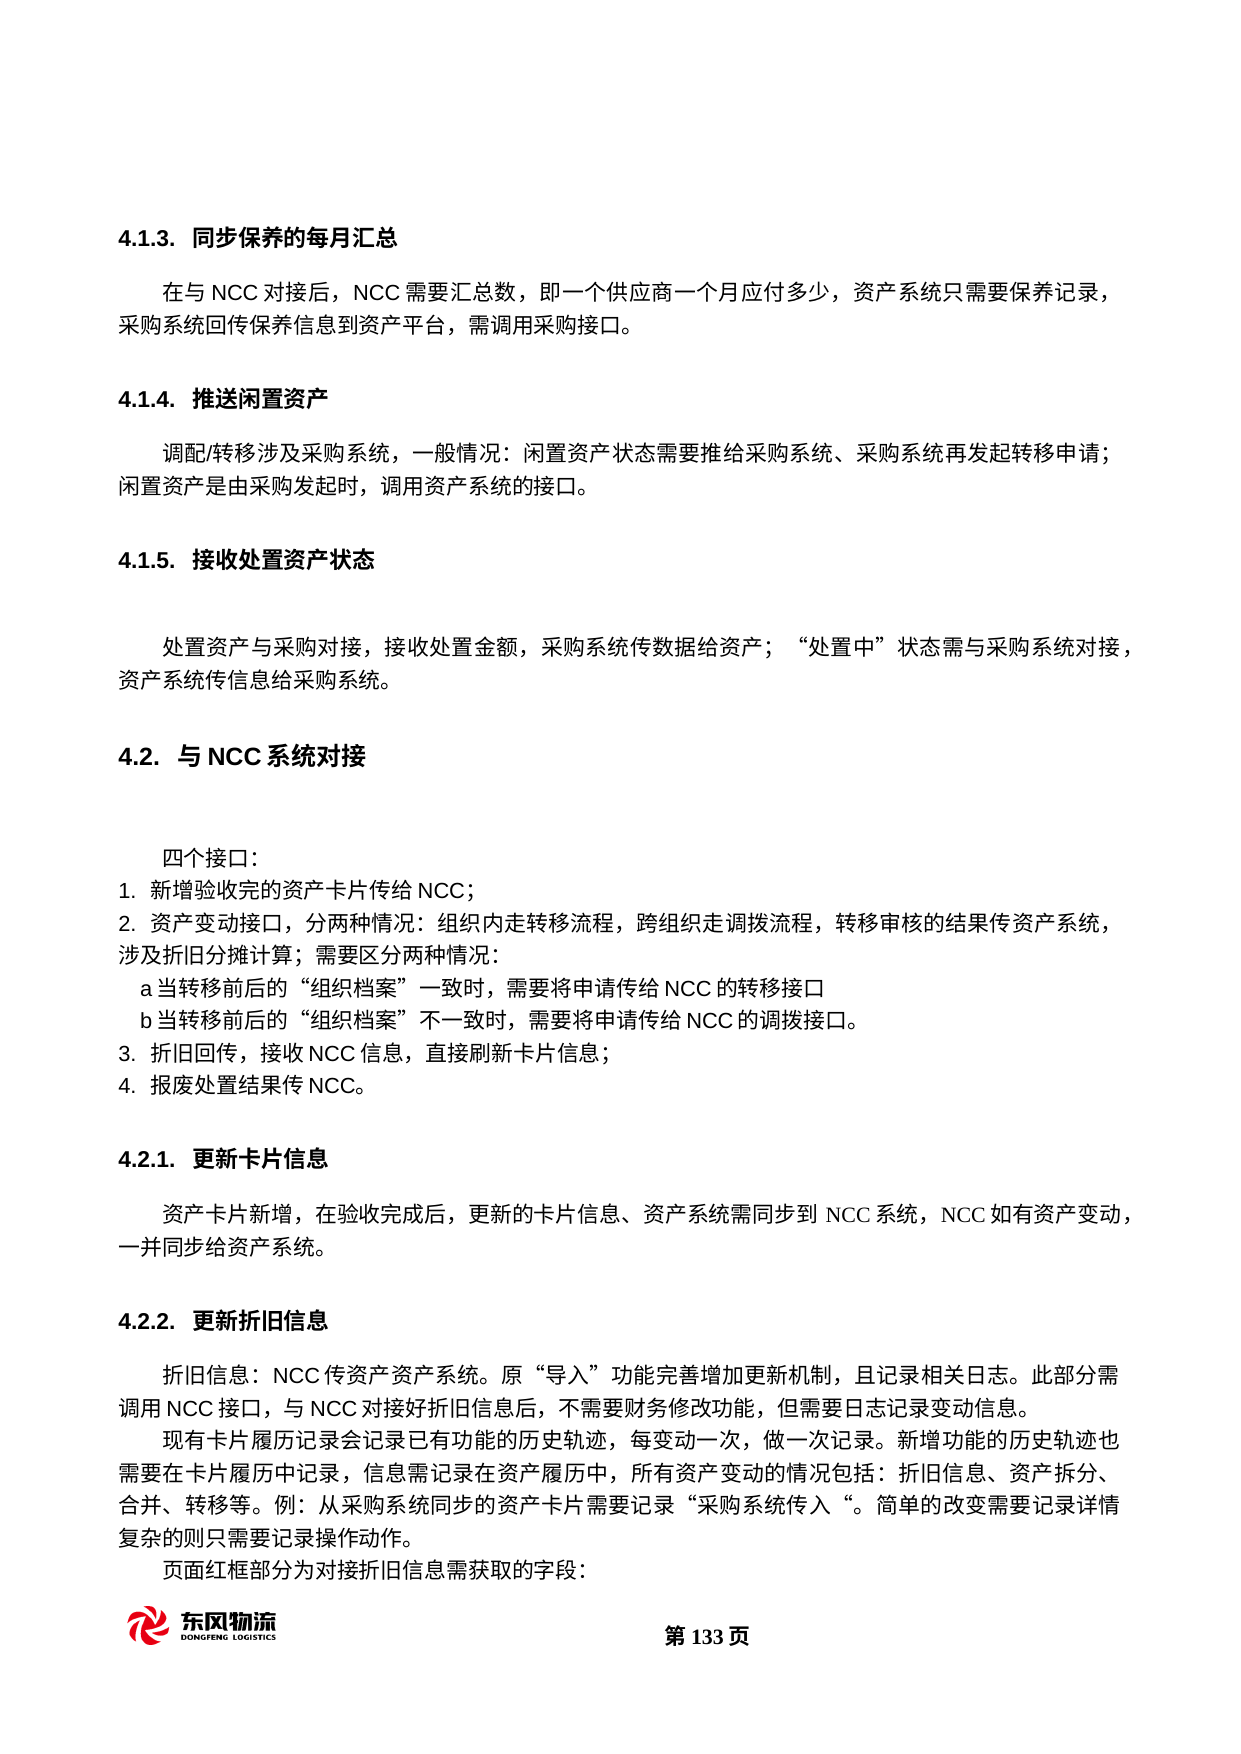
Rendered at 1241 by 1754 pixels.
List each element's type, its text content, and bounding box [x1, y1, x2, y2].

list 报废处置结果传NCC。 [118, 1068, 1122, 1100]
text 四个接口： [118, 840, 1122, 873]
subtitle 同步保养的每月汇总 [118, 203, 1122, 268]
list 新增验收完的资产卡片传给NCC； [118, 873, 1122, 905]
text 页面红框部分为对接折旧信息需获取的字段： [118, 1553, 1122, 1585]
text 调配/转移涉及采购系统，一般情况：闲置资产状态需要推给采购系统、采购系统再发起转移申请；闲置资产是由采购发起时，调用资产系统的接口。 [118, 436, 1122, 501]
text 现有卡片履历记录会记录已有功能的历史轨迹，每变动一次，做一次记录。新增功能的历史轨迹也需要在卡片履历中记录，信息需记录在资产履历中，所有资产变动的情况包括：折旧信息、资产拆分、合并、转移等。例：从采购系统同步的资产卡片需要记录“采购系统传入“。简单的改变需要记录详情，复杂的则只需要记录操作动作。 [118, 1423, 1122, 1553]
text a当转移前后的“组织档案”一致时，需要将申请传给NCC的转移接口 [118, 970, 1122, 1003]
list 资产变动接口，分两种情况：组织内走转移流程，跨组织走调拨流程，转移审核的结果传资产系统，涉及折旧分摊计算；需要区分两种情况： [118, 905, 1122, 970]
text 处置资产与采购对接，接收处置金额，采购系统传数据给资产；“处置中”状态需与采购系统对接，资产系统传信息给采购系统。 [118, 630, 1122, 695]
list 折旧回传，接收NCC信息，直接刷新卡片信息； [118, 1035, 1122, 1068]
subtitle 接收处置资产状态 [118, 526, 1122, 591]
picture [127, 1606, 276, 1645]
text 折旧信息：NCC传资产资产系统。原“导入”功能完善增加更新机制，且记录相关日志。此部分需调用NCC接口，与NCC对接好折旧信息后，不需要财务修改功能，但需要日志记录变动信息。 [118, 1358, 1122, 1423]
subtitle 更新折旧信息 [118, 1287, 1122, 1352]
subtitle 与NCC系统对接 [118, 722, 1122, 787]
subtitle 推送闲置资产 [118, 365, 1122, 430]
text 在与NCC对接后，NCC需要汇总数，即一个供应商一个月应付多少，资产系统只需要保养记录，采购系统回传保养信息到资产平台，需调用采购接口。 [118, 275, 1122, 340]
subtitle 更新卡片信息 [118, 1125, 1122, 1190]
text 资产卡片新增，在验收完成后，更新的卡片信息、资产系统需同步到NCC系统，NCC如有资产变动，一并同步给资产系统。 [118, 1197, 1122, 1262]
text b当转移前后的“组织档案”不一致时，需要将申请传给NCC的调拨接口。 [118, 1003, 1122, 1035]
